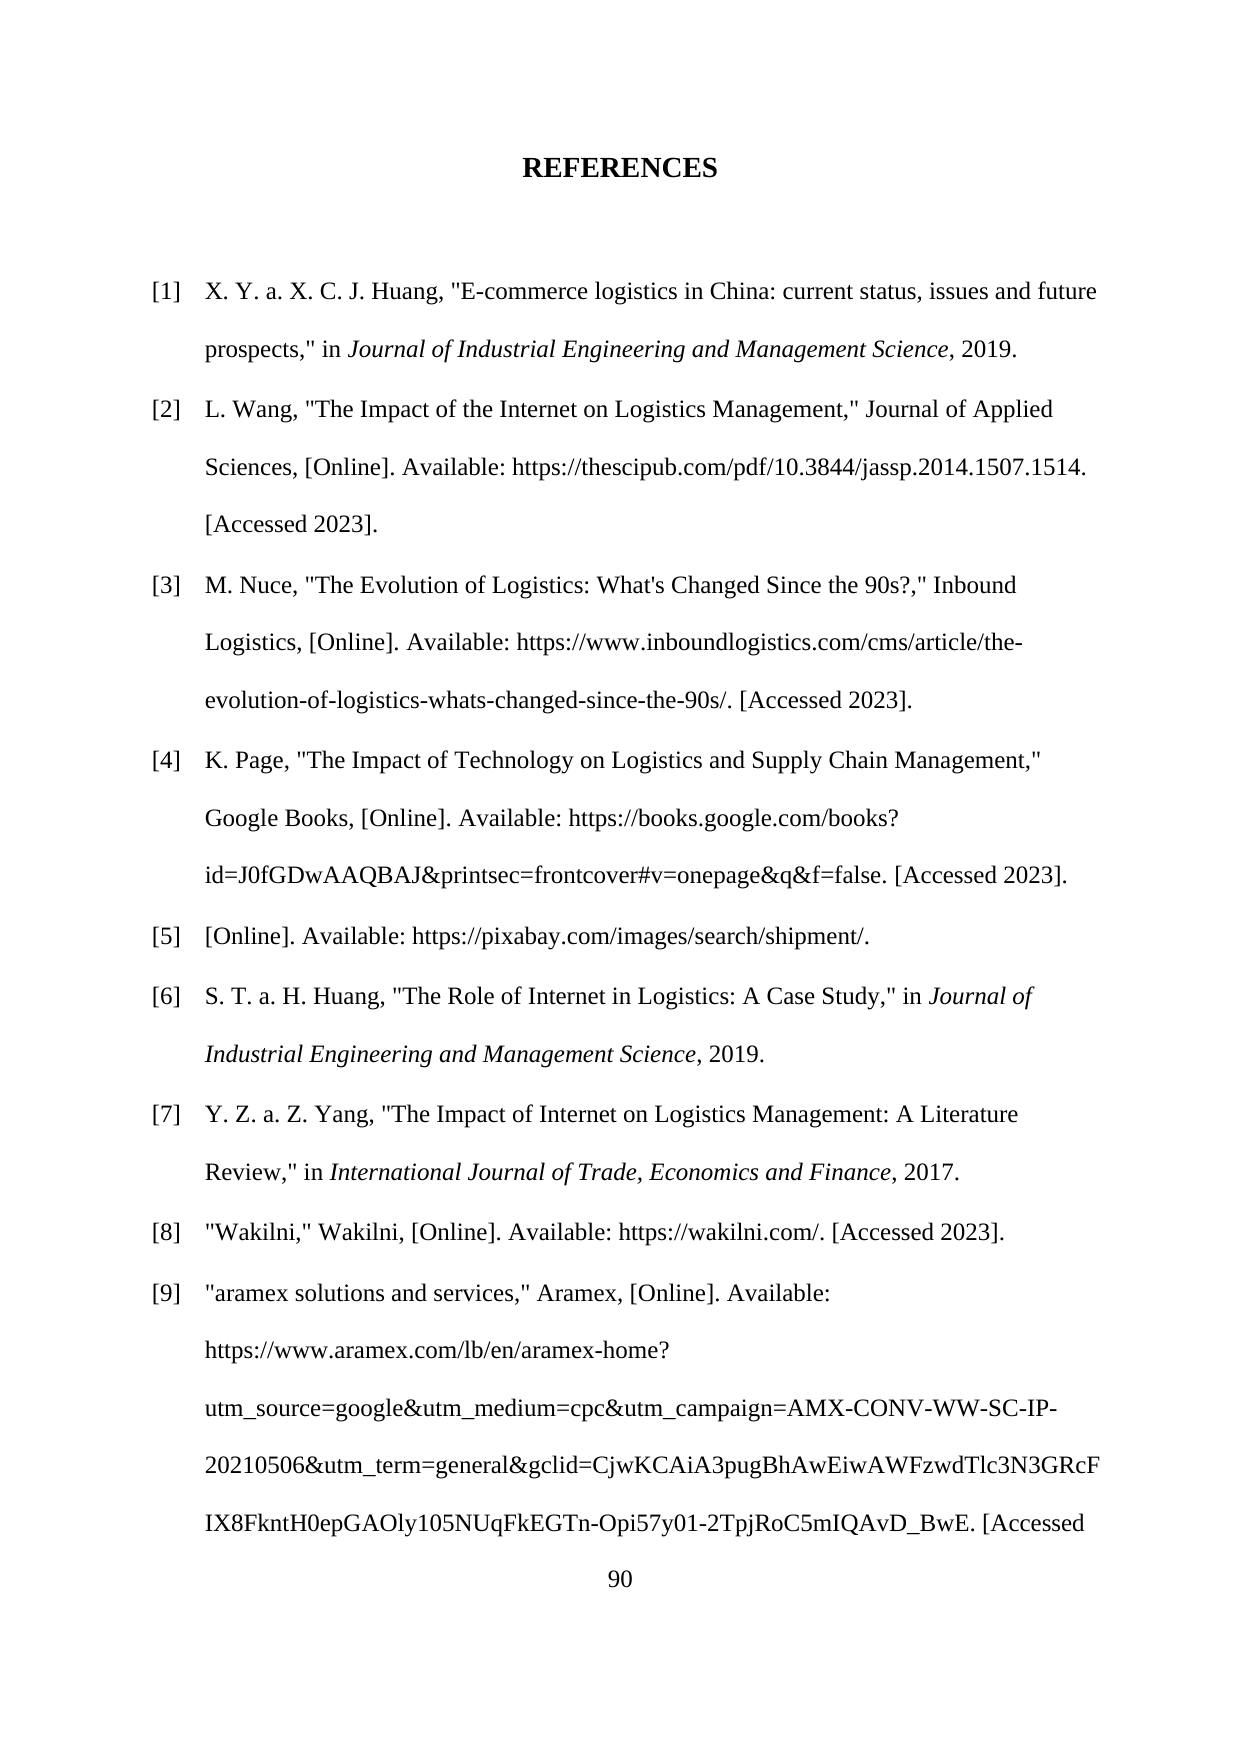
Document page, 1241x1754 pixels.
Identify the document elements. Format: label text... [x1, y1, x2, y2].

text REFERENCES [150, 150, 1090, 183]
